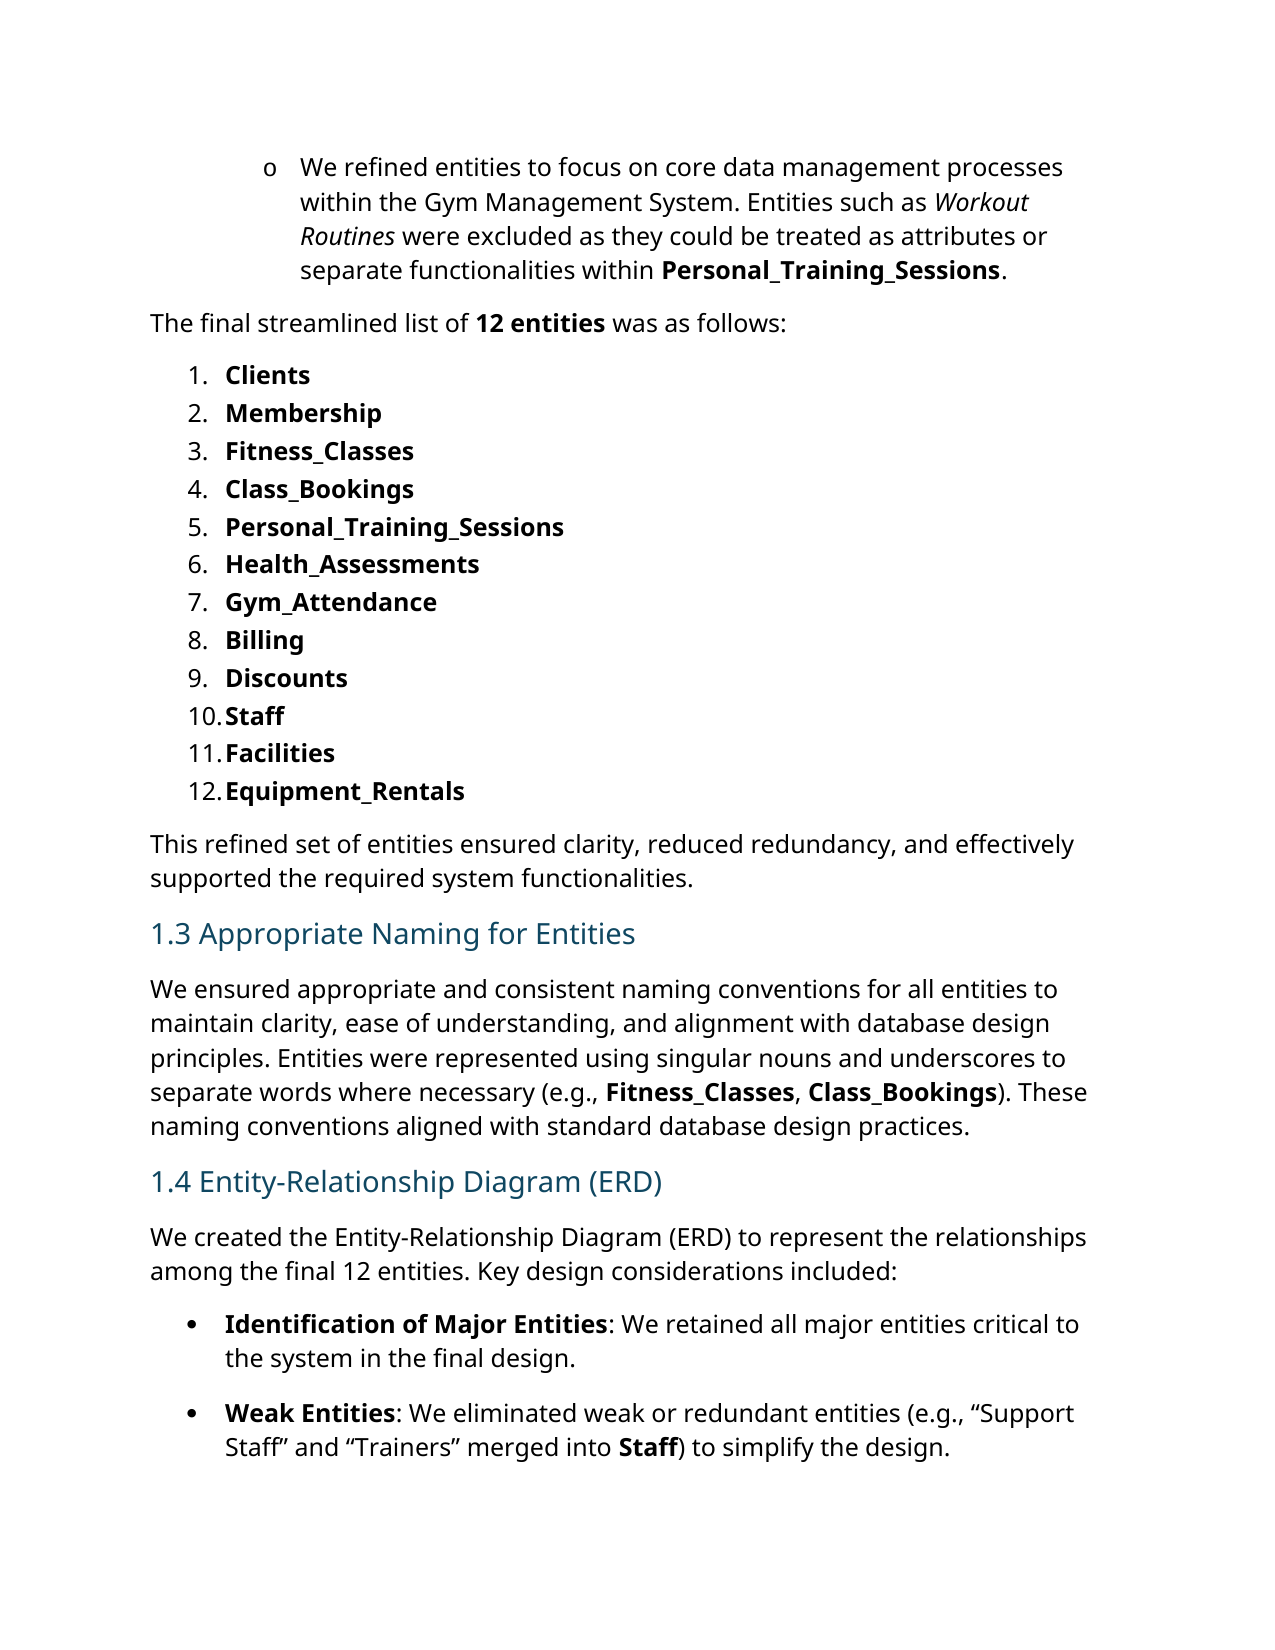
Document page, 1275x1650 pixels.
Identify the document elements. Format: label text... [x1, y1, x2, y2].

text The final streamlined list of 12 entities was as follows: [150, 305, 1125, 339]
list Health_Assessments [187, 547, 1125, 581]
subtitle 1.3 Appropriate Naming for Entities [150, 914, 1125, 953]
list Staff [187, 698, 1125, 732]
text This refined set of entities ensured clarity, reduced redundancy, and effectively supported the required system functionalities. [150, 827, 1125, 895]
list Membership [187, 396, 1125, 430]
list Class_Bookings [187, 471, 1125, 506]
list Equipment_Rentals [187, 774, 1125, 808]
list Weak Entities: We eliminated weak or redundant entities (e.g., “Support Staff” and “Trainers” merged into Staff) to simplify the design. [187, 1395, 1125, 1463]
list Discounts [187, 661, 1125, 694]
text We created the Entity-Relationship Diagram (ERD) to represent the relationships among the final 12 entities. Key design considerations included: [150, 1219, 1125, 1288]
list Gym_Attendance [187, 585, 1125, 619]
list Clients [187, 358, 1125, 392]
list Facilities [187, 736, 1125, 770]
list Billing [187, 623, 1125, 657]
text We ensured appropriate and consistent naming conventions for all entities to maintain clarity, ease of understanding, and alignment with database design principles. Entities were represented using singular nouns and underscores to separate words where necessary (e.g., Fitness_Classes, Class_Bookings). These naming conventions aligned with standard database design practices. [150, 972, 1125, 1142]
list We refined entities to focus on core data management processes within the Gym Management System. Entities such as Workout Routines were excluded as they could be treated as attributes or separate functionalities within Personal_Training_Sessions. [262, 150, 1125, 286]
list Fitness_Classes [187, 434, 1125, 468]
list Identification of Major Entities: We retained all major entities critical to the system in the final design. [187, 1306, 1125, 1374]
subtitle 1.4 Entity-Relationship Diagram (ERD) [150, 1161, 1125, 1201]
list Personal_Training_Sessions [187, 509, 1125, 543]
